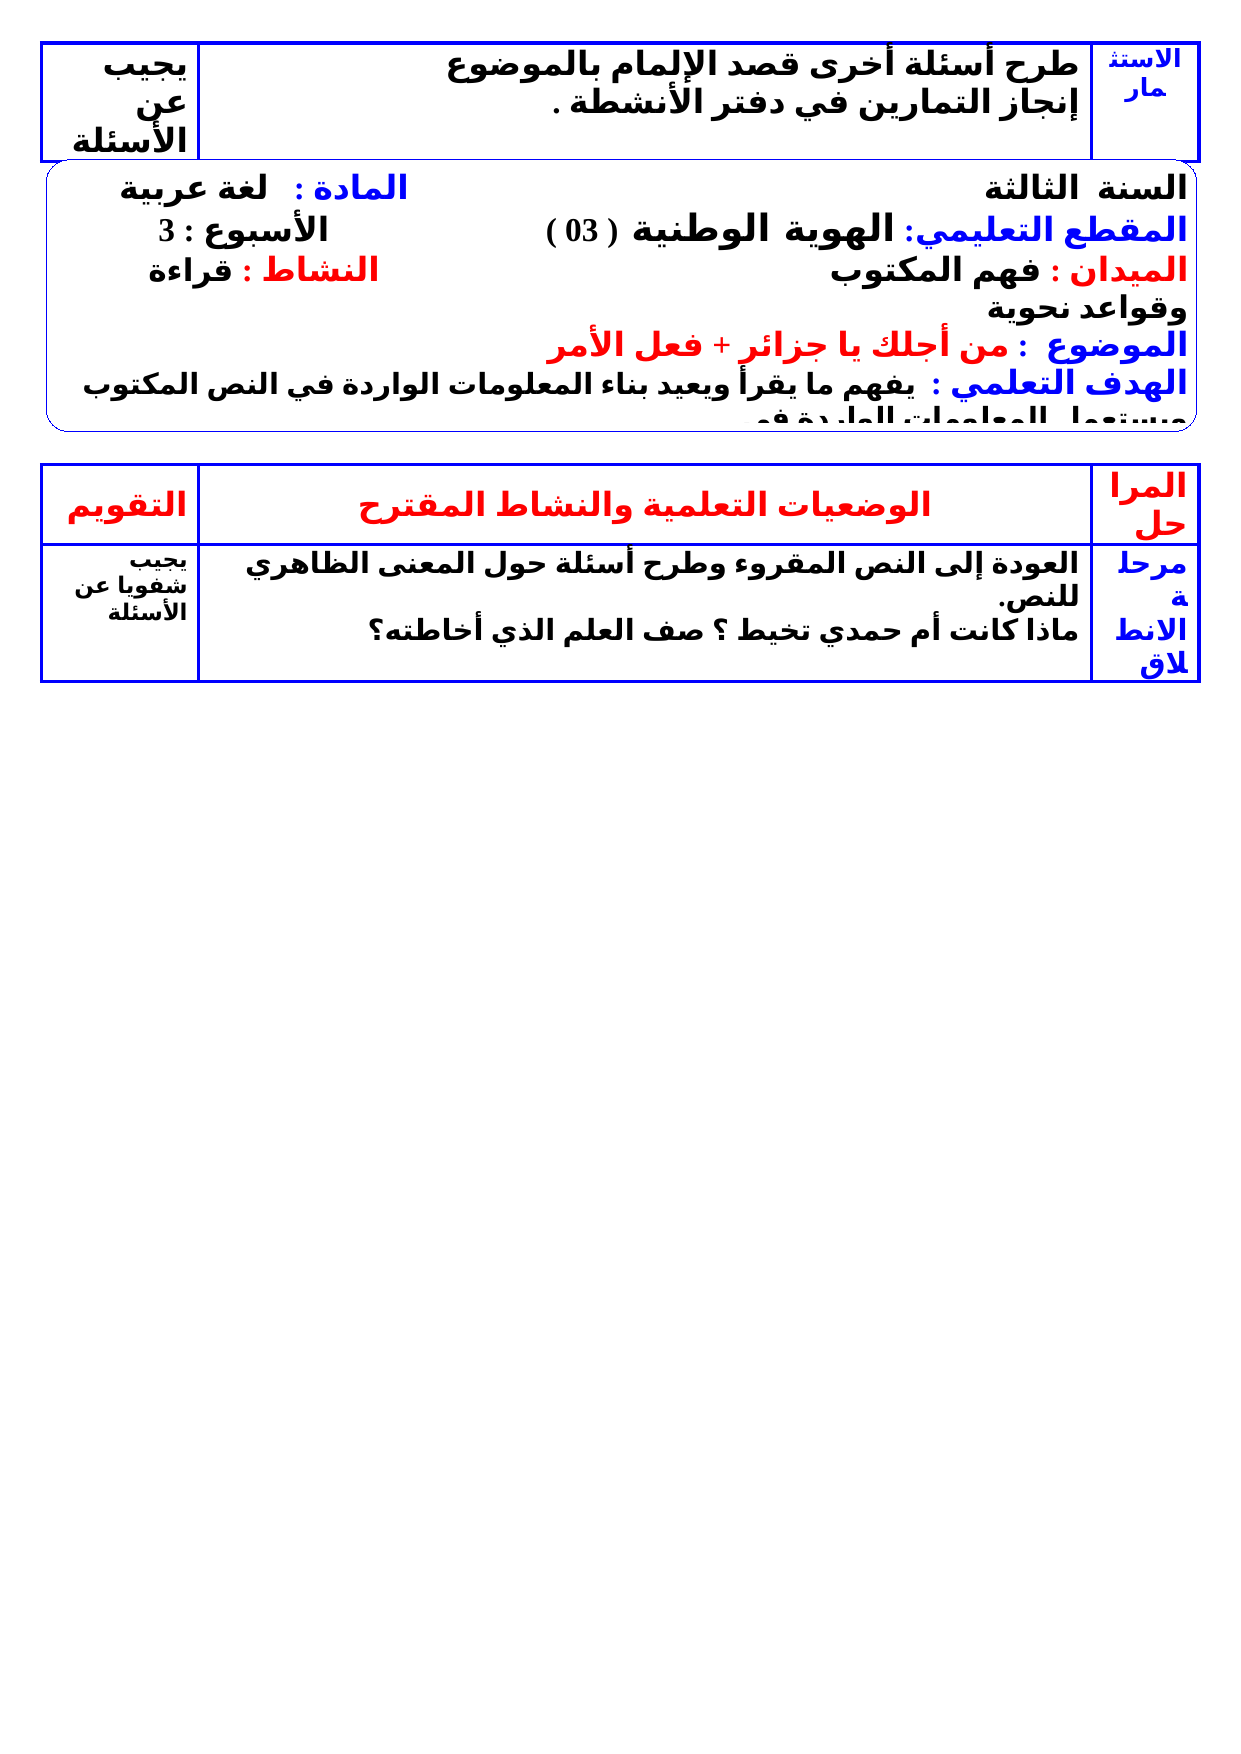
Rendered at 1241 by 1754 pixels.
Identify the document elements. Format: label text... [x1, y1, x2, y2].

table_header التقويم [43, 466, 197, 543]
table_header الوضعيات التعلمية والنشاط المقترح [200, 466, 1090, 543]
table_cell العودة إلى النص المقروء وطرح أسئلة حول المعنى الظاهري للنص. ماذا كانت أم حمدي تخيط ؟ صف العلم الذي أخاطته؟ [200, 546, 1090, 680]
table_cell طرح أسئلة أخرى قصد الإلمام بالموضوع إنجاز التمارين في دفتر الأنشطة . [200, 45, 1090, 159]
table_cell مرحلة الانطلاق [1093, 546, 1197, 680]
table_header المراحل [1093, 466, 1197, 543]
table_cell يجيب شفويا عن الأسئلة [43, 546, 197, 680]
table_cell الاستثمار [1093, 45, 1197, 159]
table_cell يجيب عن الأسئلة [43, 45, 197, 159]
